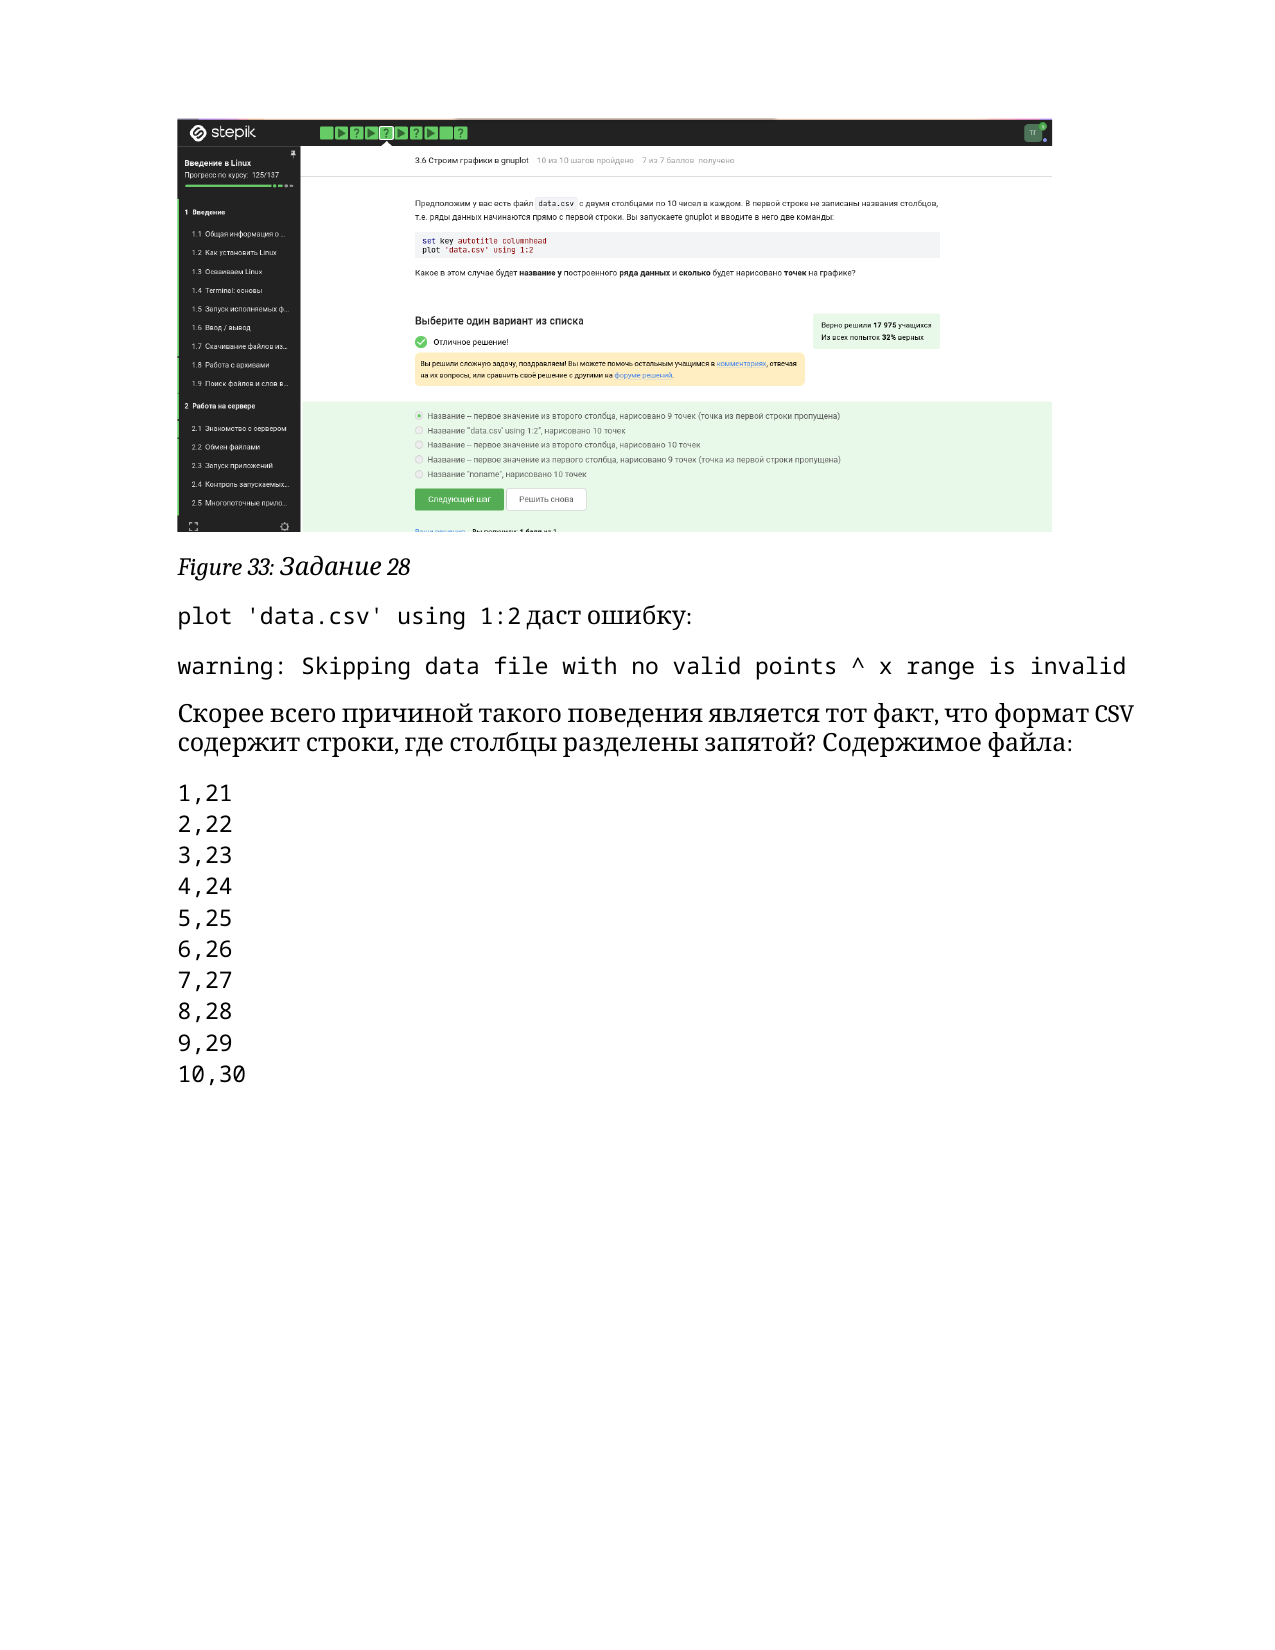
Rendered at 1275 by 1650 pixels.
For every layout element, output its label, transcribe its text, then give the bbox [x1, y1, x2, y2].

text Figure 33: Задание 28 [177, 553, 1186, 581]
text warning: Skipping data file with no valid points ^ x range is invalid [177, 650, 1186, 681]
text Скорее всего причиной такого поведения является тот факт, что формат CSV содержит строки, где столбцы разделены запятой? Содержимое файла: [177, 700, 1186, 758]
text 1,21 2,22 3,23 4,24 5,25 6,26 7,27 8,28 9,29 10,30 [177, 776, 1186, 1089]
text plot 'data.csv' using 1:2 даст ошибку: [177, 600, 1186, 631]
picture [177, 118, 1053, 532]
